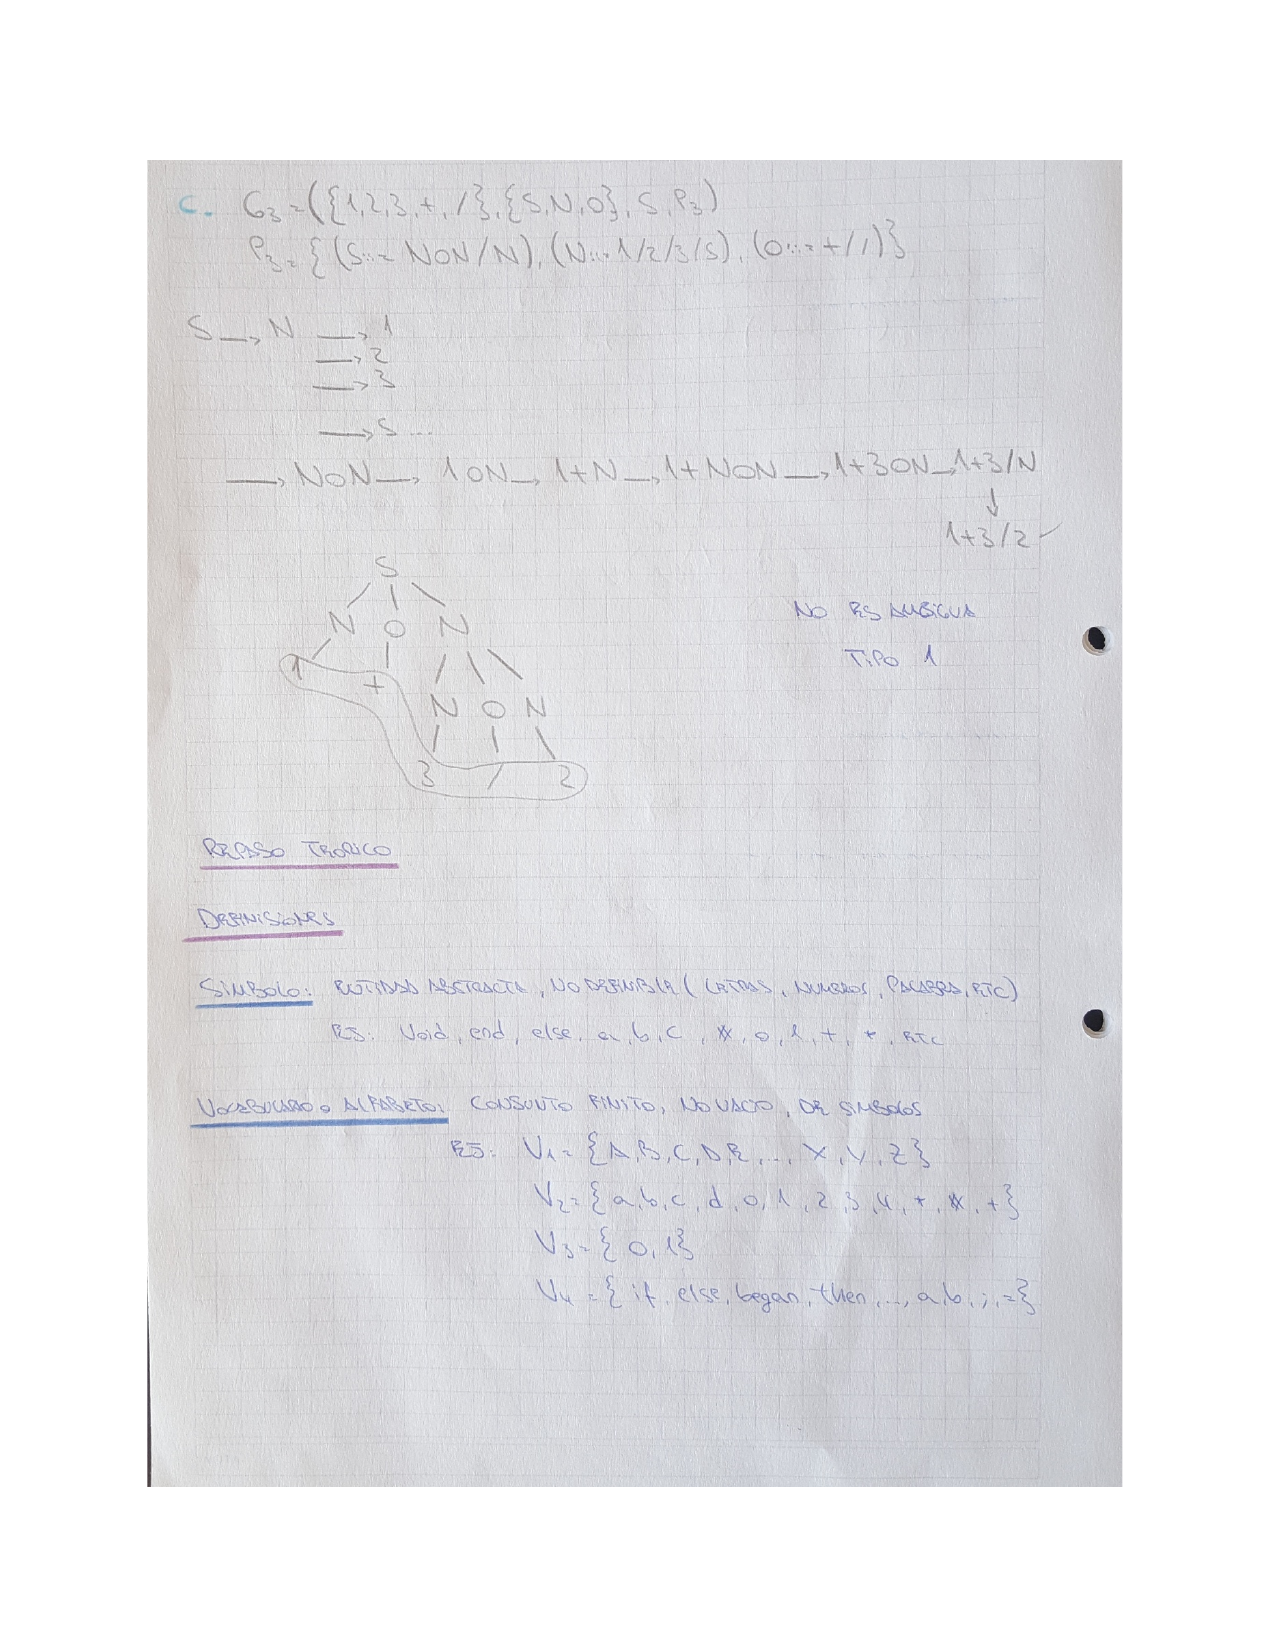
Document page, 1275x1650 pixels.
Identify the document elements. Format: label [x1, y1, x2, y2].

picture [147, 160, 1123, 1487]
